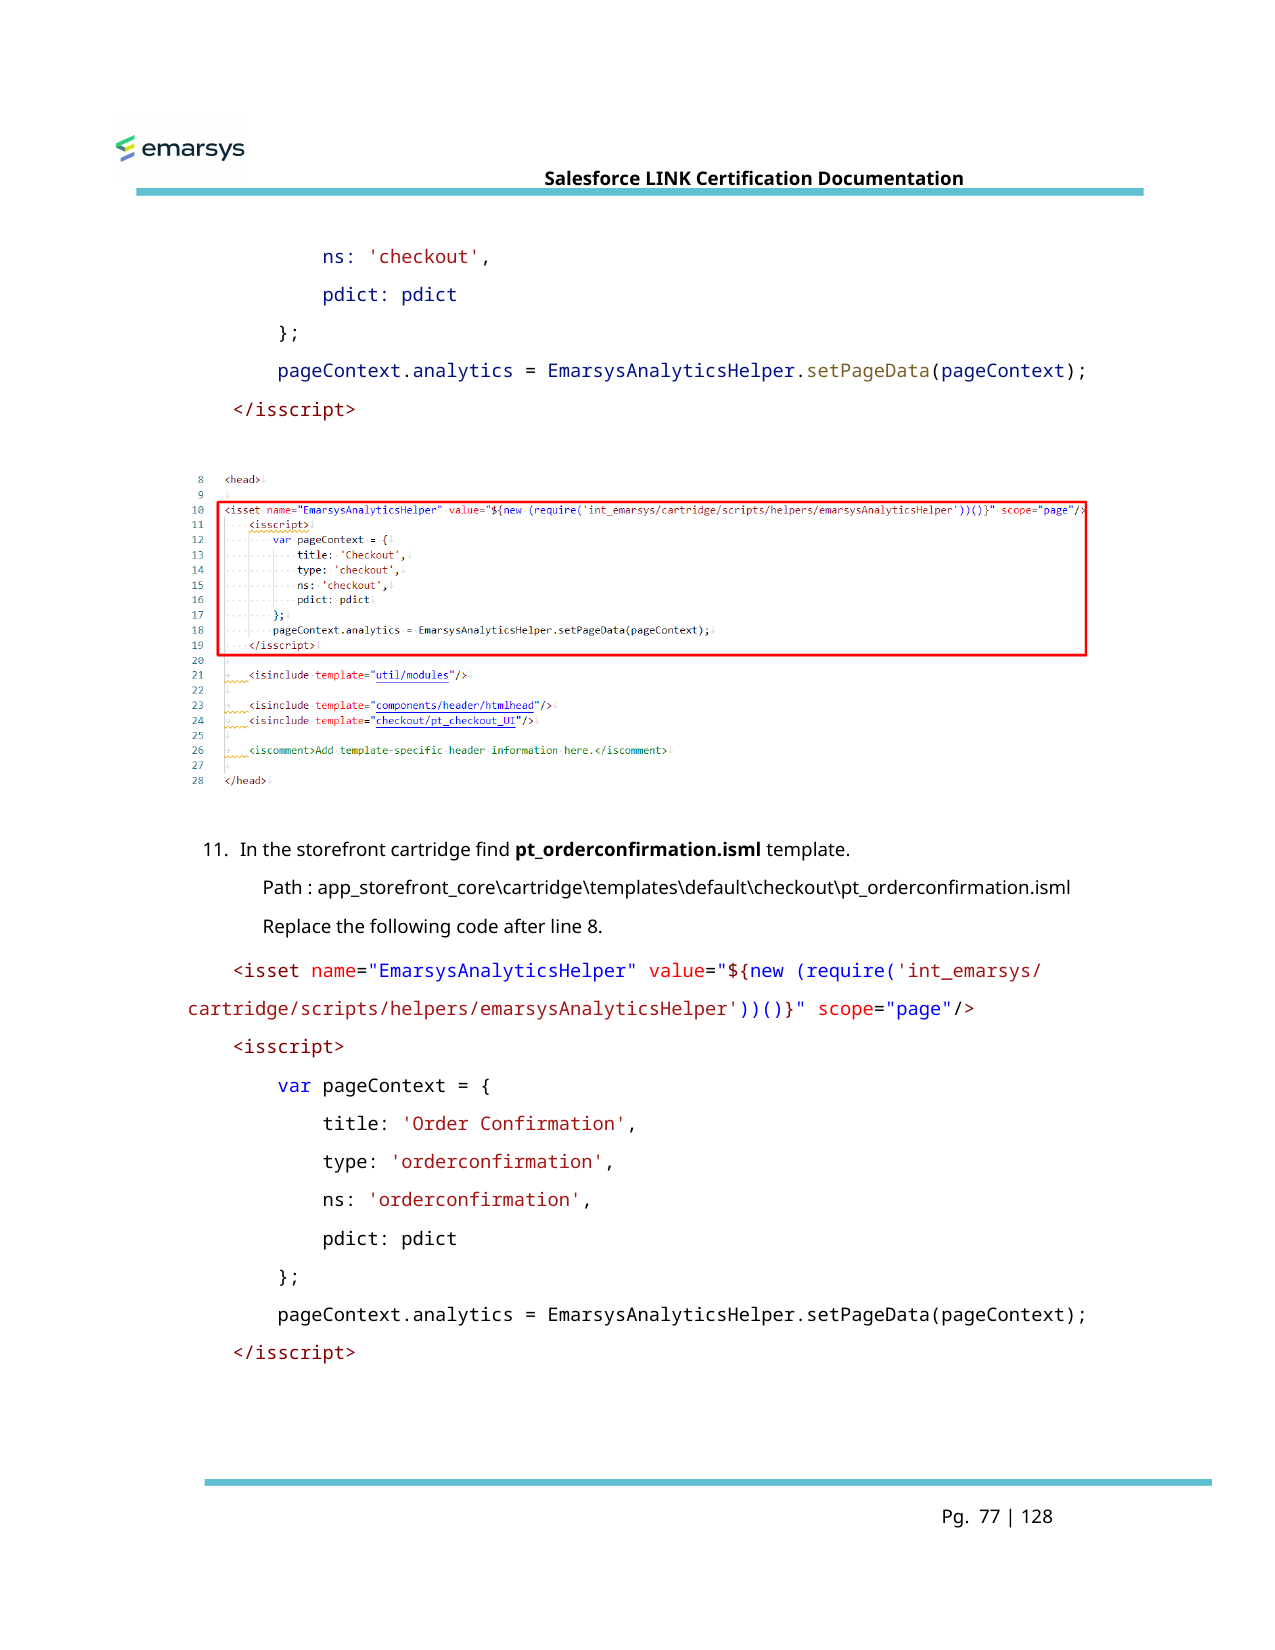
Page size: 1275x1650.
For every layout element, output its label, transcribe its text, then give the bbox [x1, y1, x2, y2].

text var pageContext = { [187, 1072, 1087, 1098]
text pageContext.analytics = EmarsysAnalyticsHelper.setPageData(pageContext); [187, 358, 1087, 383]
text </isscript> [187, 1340, 1087, 1365]
text ns: 'orderconfirmation', [187, 1187, 1087, 1212]
text }; [187, 319, 1087, 345]
text pdict: pdict [187, 1225, 1087, 1251]
text <isset name="EmarsysAnalyticsHelper" value="${new (require('int_emarsys/cartridge/scripts/helpers/emarsysAnalyticsHelper'))()}" scope="page"/> [187, 957, 1087, 1021]
picture [187, 471, 1088, 787]
text pdict: pdict [187, 281, 1087, 307]
text }; [187, 1263, 1087, 1289]
picture [136, 188, 1144, 196]
text </isscript> [187, 396, 1087, 422]
text ns: 'checkout', [187, 243, 1087, 269]
text Path : app_storefront_core\cartridge\templates\default\checkout\pt_orderconfirmation.isml [240, 875, 1087, 900]
picture [204, 1479, 1212, 1486]
text pageContext.analytics = EmarsysAnalyticsHelper.setPageData(pageContext); [187, 1301, 1087, 1327]
list In the storefront cartridge find pt_orderconfirmation.isml template. [202, 836, 1087, 862]
text type: 'orderconfirmation', [187, 1148, 1087, 1174]
picture [113, 111, 247, 185]
text title: 'Order Confirmation', [187, 1110, 1087, 1136]
text <isscript> [187, 1034, 1087, 1059]
text Replace the following code after line 8. [240, 913, 1087, 938]
